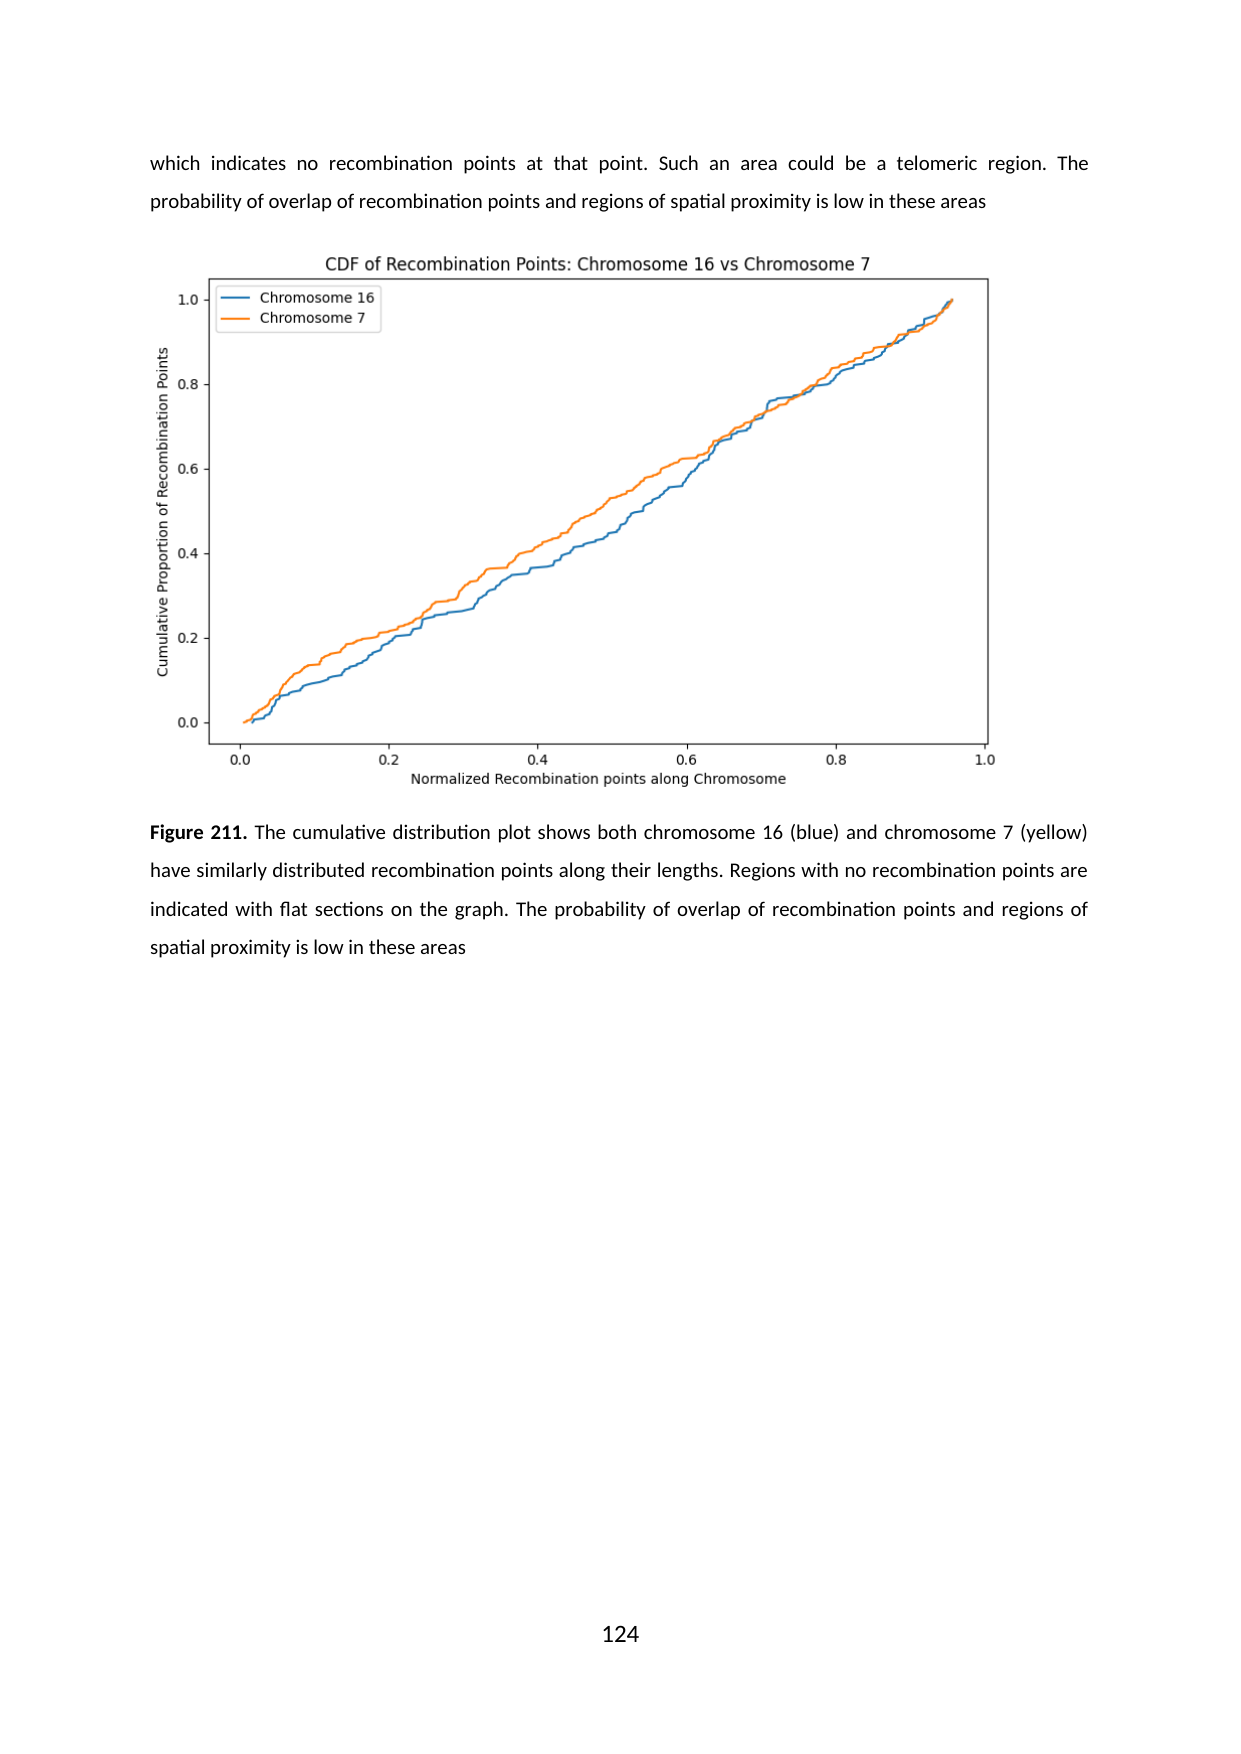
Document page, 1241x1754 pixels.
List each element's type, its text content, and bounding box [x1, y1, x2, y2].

picture [150, 247, 1005, 788]
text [150, 150, 1090, 213]
text Figure 211. The cumulative distribution plot shows both chromosome 16 (blue) and chromosome 7 (yellow) have similarly distributed recombination points along their lengths. Regions with no recombination points are indicated with flat sections on the graph. The probability of overlap of recombination points and regions of spatial proximity is low in these areas [150, 819, 1090, 959]
